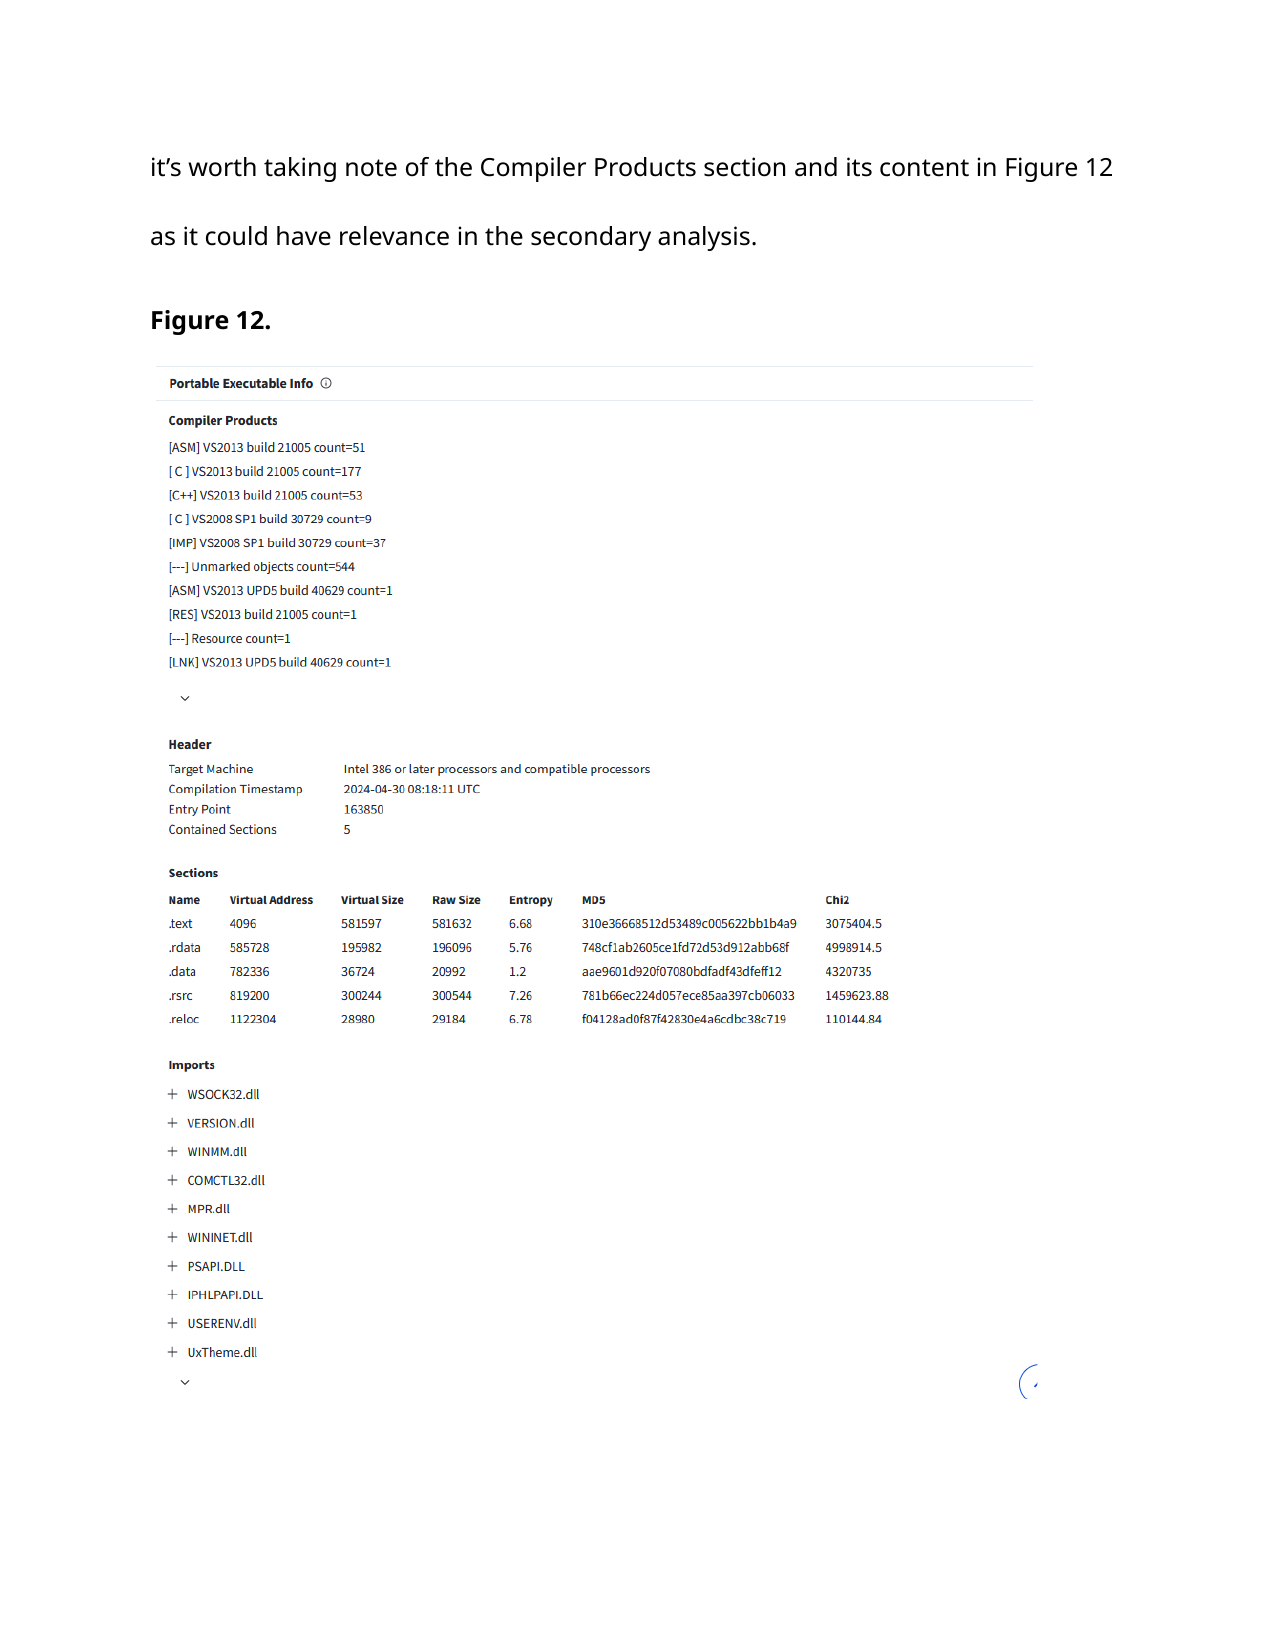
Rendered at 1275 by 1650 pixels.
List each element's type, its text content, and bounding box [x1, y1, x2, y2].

text Figure 12. [150, 303, 1125, 337]
picture [150, 353, 1038, 1399]
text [150, 150, 1125, 252]
